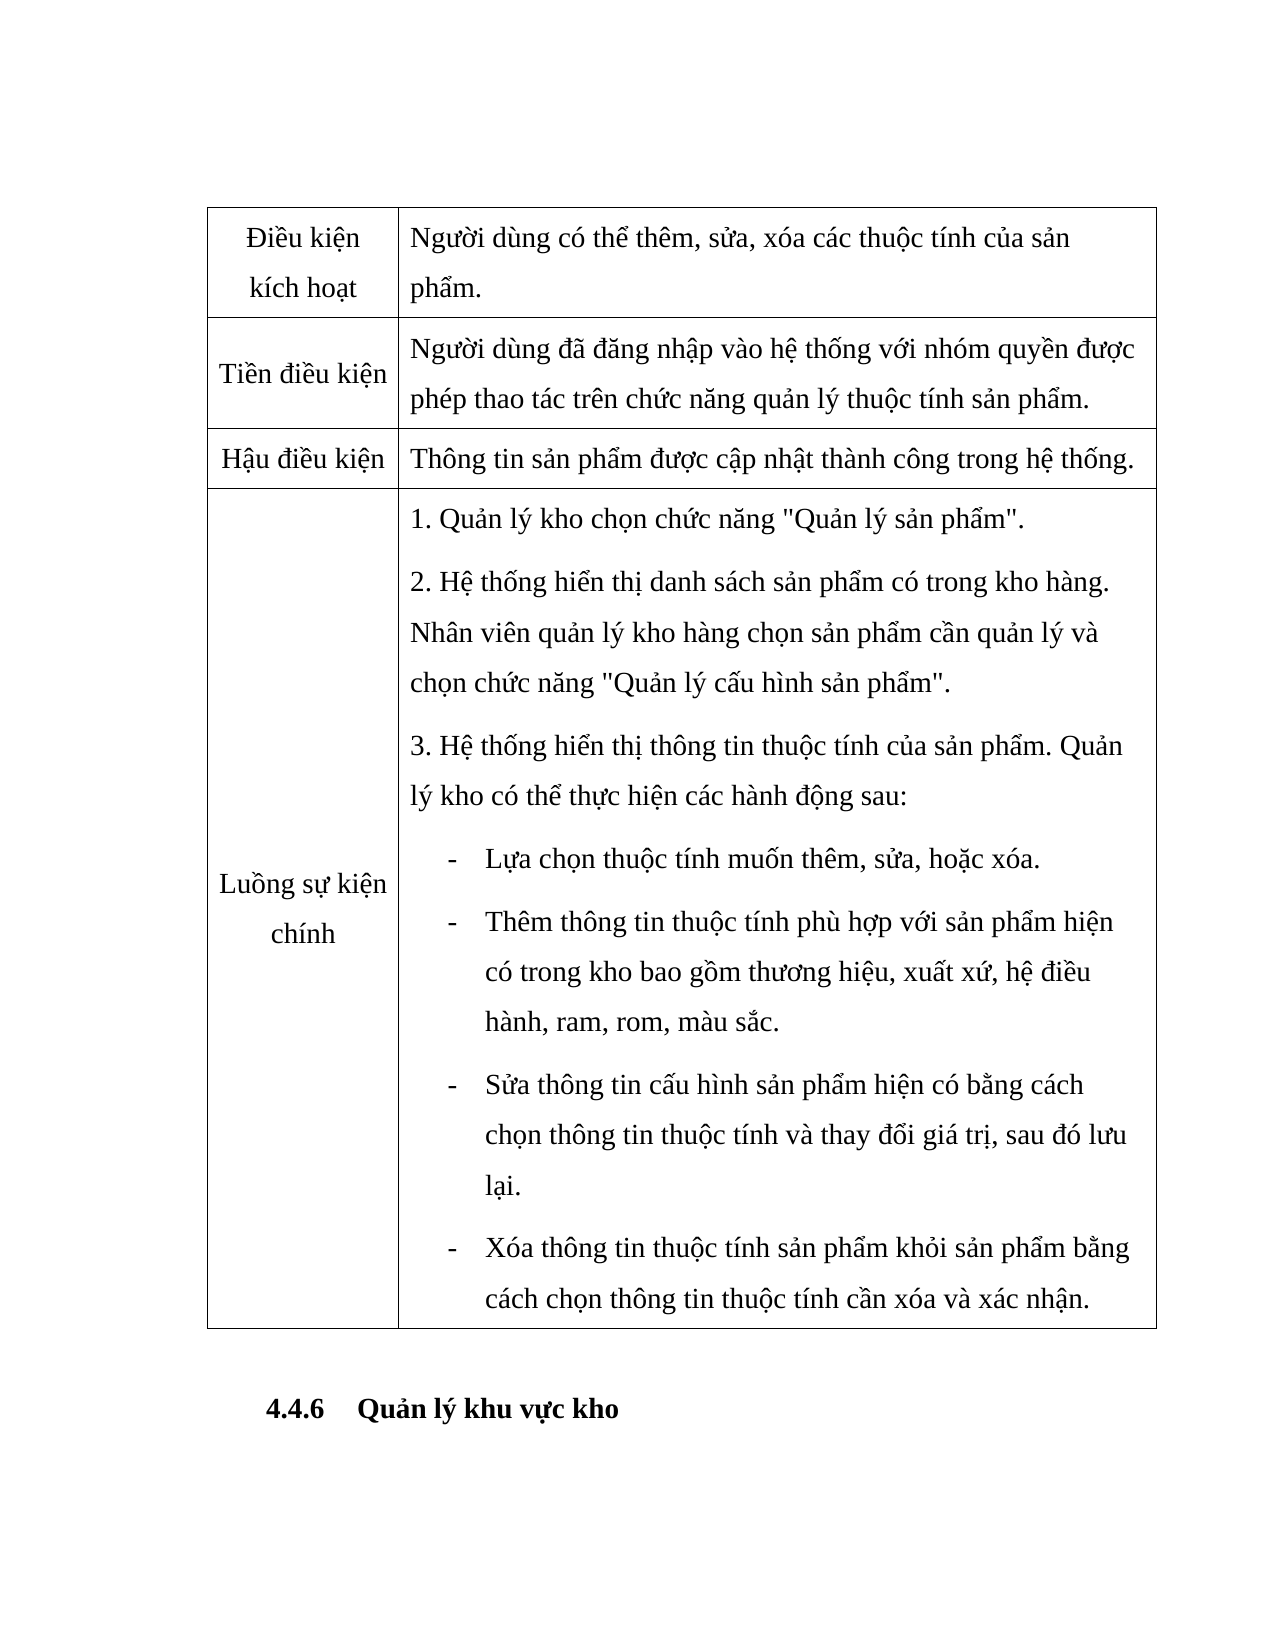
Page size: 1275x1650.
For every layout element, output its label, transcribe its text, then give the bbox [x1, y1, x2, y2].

table_cell Thông tin sản phẩm được cập nhật thành công trong hệ thống. [399, 429, 1156, 488]
table_cell 1. Quản lý kho chọn chức năng "Quản lý sản phẩm". 2. Hệ thống hiển thị danh sách sản phẩm có trong kho hàng. Nhân viên quản lý kho hàng chọn sản phẩm cần quản lý và chọn chức năng "Quản lý cấu hình sản phẩm". 3. Hệ thống hiển thị thông tin thuộc tính của sản phẩm. Quản lý kho có thể thực hiện các hành động sau: Lựa chọn thuộc tính muốn thêm, sửa, hoặc xóa. Thêm thông tin thuộc tính phù hợp với sản phẩm hiện có trong kho bao gồm thương hiệu, xuất xứ, hệ điều hành, ram, rom, màu sắc. Sửa thông tin cấu hình sản phẩm hiện có bằng cách chọn thông tin thuộc tính và thay đổi giá trị, sau đó lưu lại. Xóa thông tin thuộc tính sản phẩm khỏi sản phẩm bằng cách chọn thông tin thuộc tính cần xóa và xác nhận. [399, 489, 1156, 1328]
table_cell Hậu điều kiện [208, 429, 398, 488]
table_cell Người dùng đã đăng nhập vào hệ thống với nhóm quyền được phép thao tác trên chức năng quản lý thuộc tính sản phẩm. [399, 318, 1156, 428]
table_cell Điều kiện kích hoạt [208, 208, 398, 317]
table_cell Người dùng có thể thêm, sửa, xóa các thuộc tính của sản phẩm. [399, 208, 1156, 317]
list Quản lý khu vực kho [266, 1391, 1157, 1425]
table_cell Luồng sự kiện chính [208, 489, 398, 1328]
table_cell Tiền điều kiện [208, 318, 398, 428]
